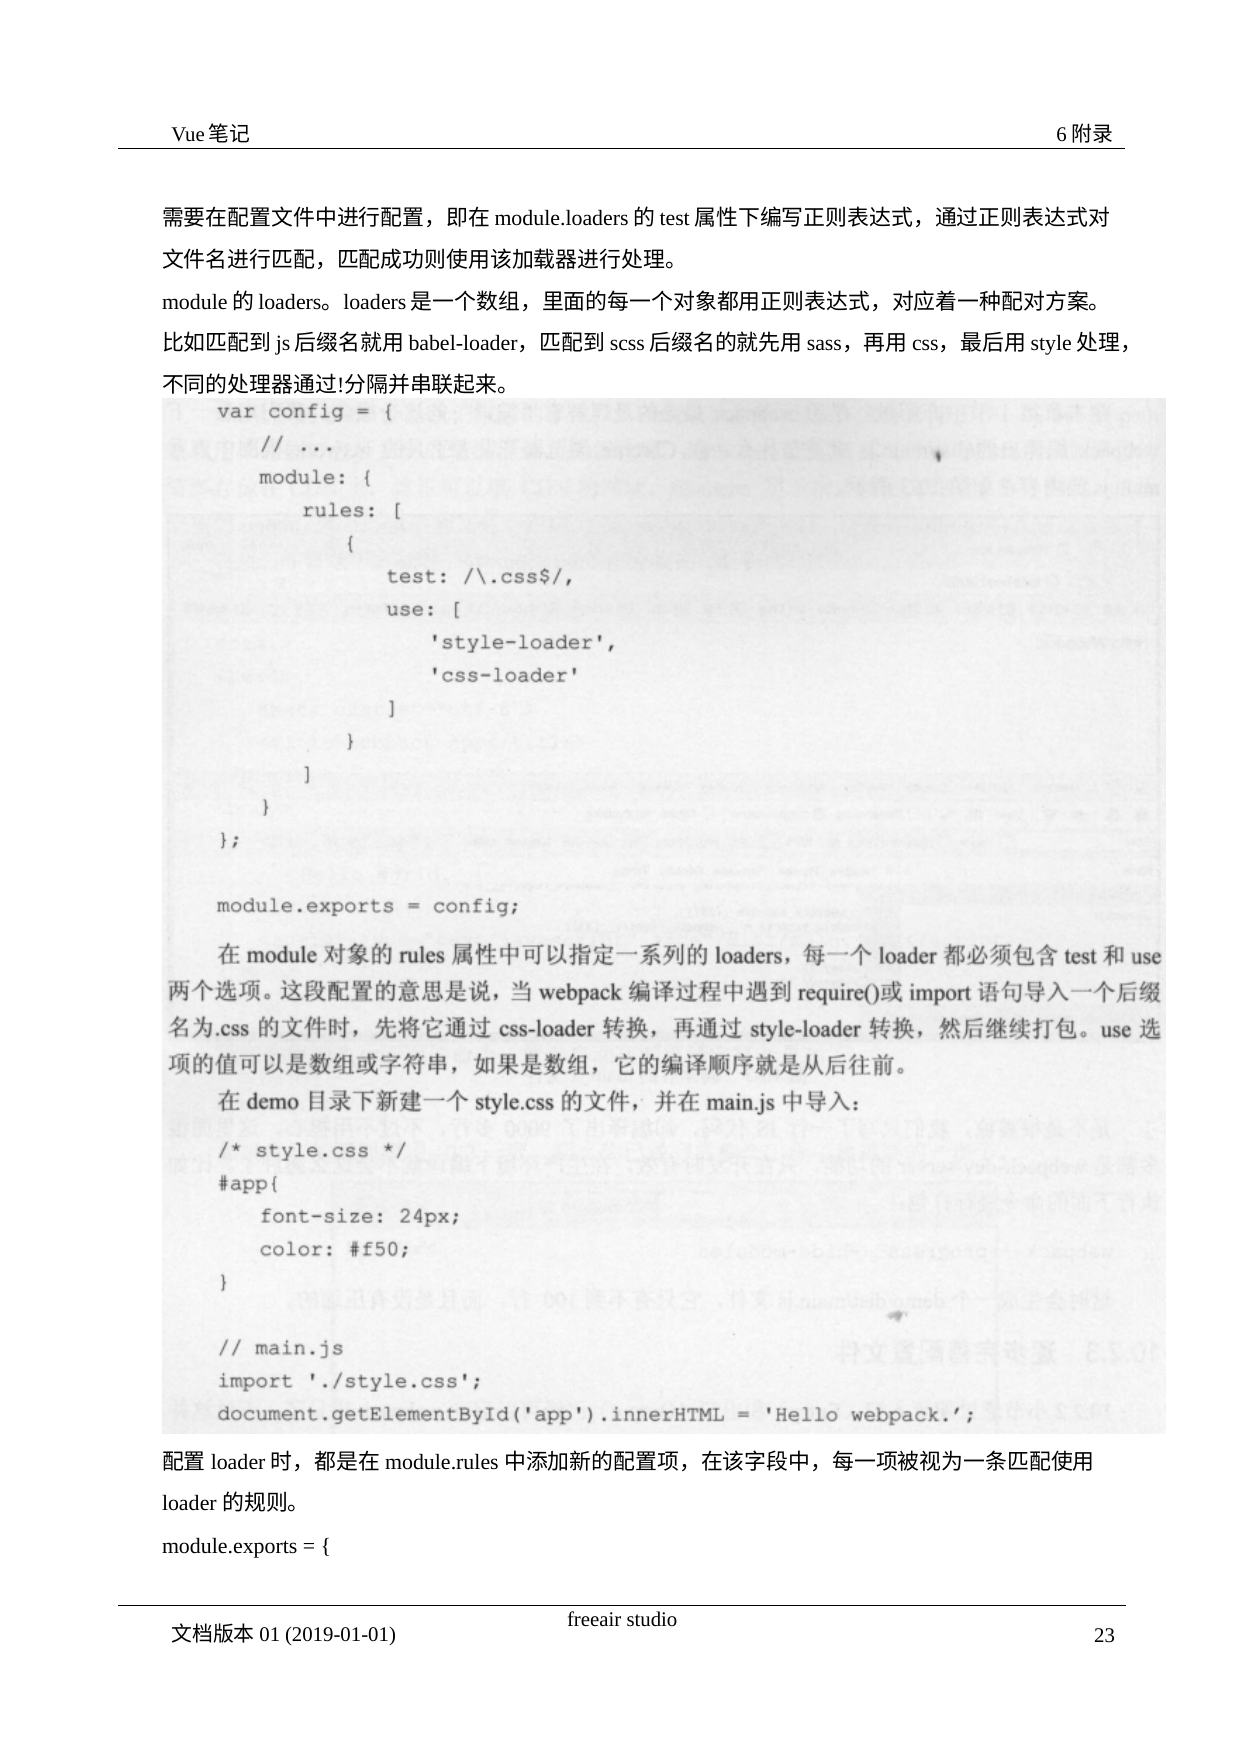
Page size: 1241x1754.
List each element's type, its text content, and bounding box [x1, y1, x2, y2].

picture [161, 398, 1166, 1434]
list 配置 loader 时，都是在 module.rules 中添加新的配置项，在该字段中，每一项被视为一条匹配使用 loader 的规则。 [162, 1434, 1122, 1517]
list module的loaders。loaders是一个数组，里面的每一个对象都用正则表达式，对应着一种配对方案。比如匹配到js后缀名就用babel-loader，匹配到scss后缀名的就先用sass，再用css，最后用style处理，不同的处理器通过!分隔并串联起来。 [162, 274, 1122, 398]
list module.exports = { [162, 1517, 1122, 1559]
list 需要在配置文件中进行配置，即在module.loaders的test属性下编写正则表达式，通过正则表达式对文件名进行匹配，匹配成功则使用该加载器进行处理。 [162, 190, 1122, 274]
